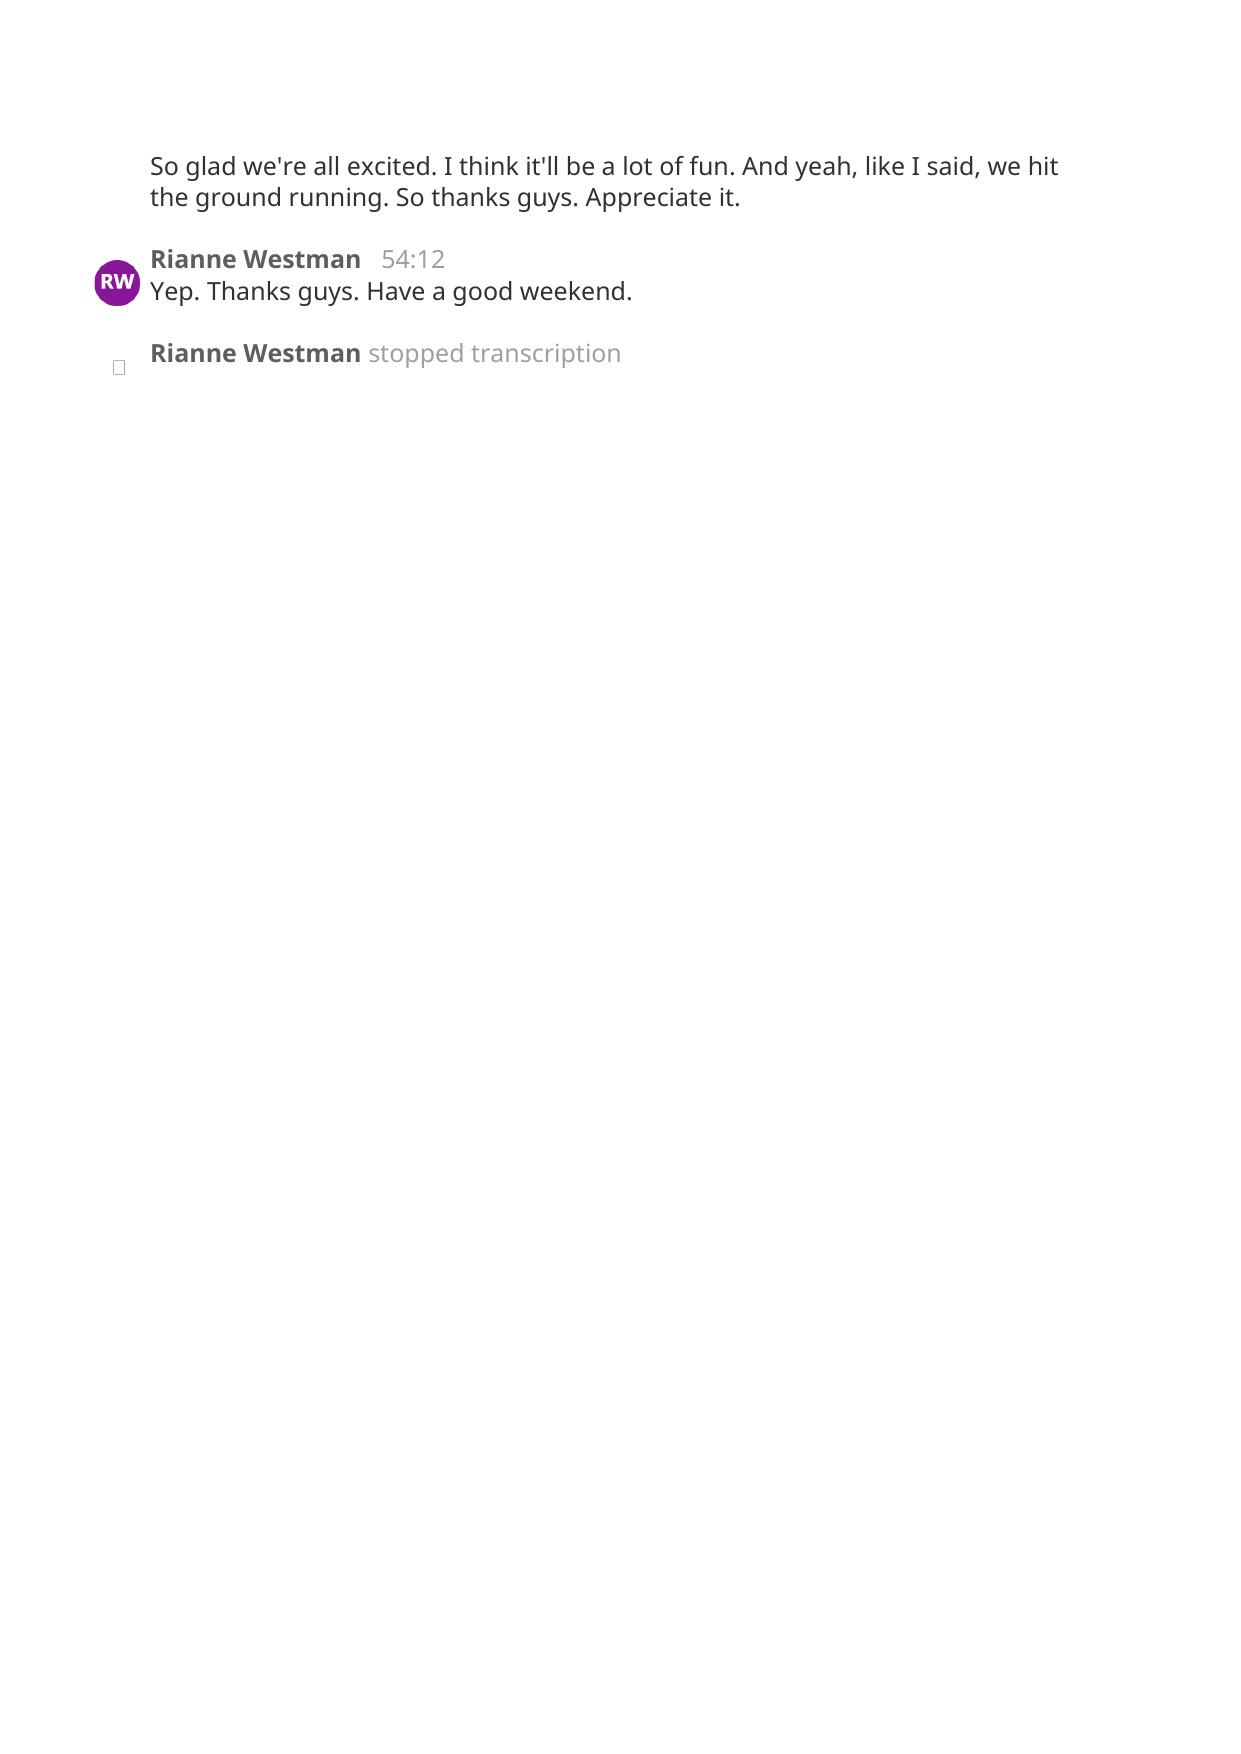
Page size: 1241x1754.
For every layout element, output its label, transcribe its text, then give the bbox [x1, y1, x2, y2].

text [150, 150, 1090, 212]
picture [102, 351, 137, 386]
text Rianne Westman 54:12 Yep. Thanks guys. Have a good weekend. [150, 212, 1090, 306]
picture [94, 260, 140, 306]
text Rianne Westman stopped transcription [150, 306, 1090, 369]
